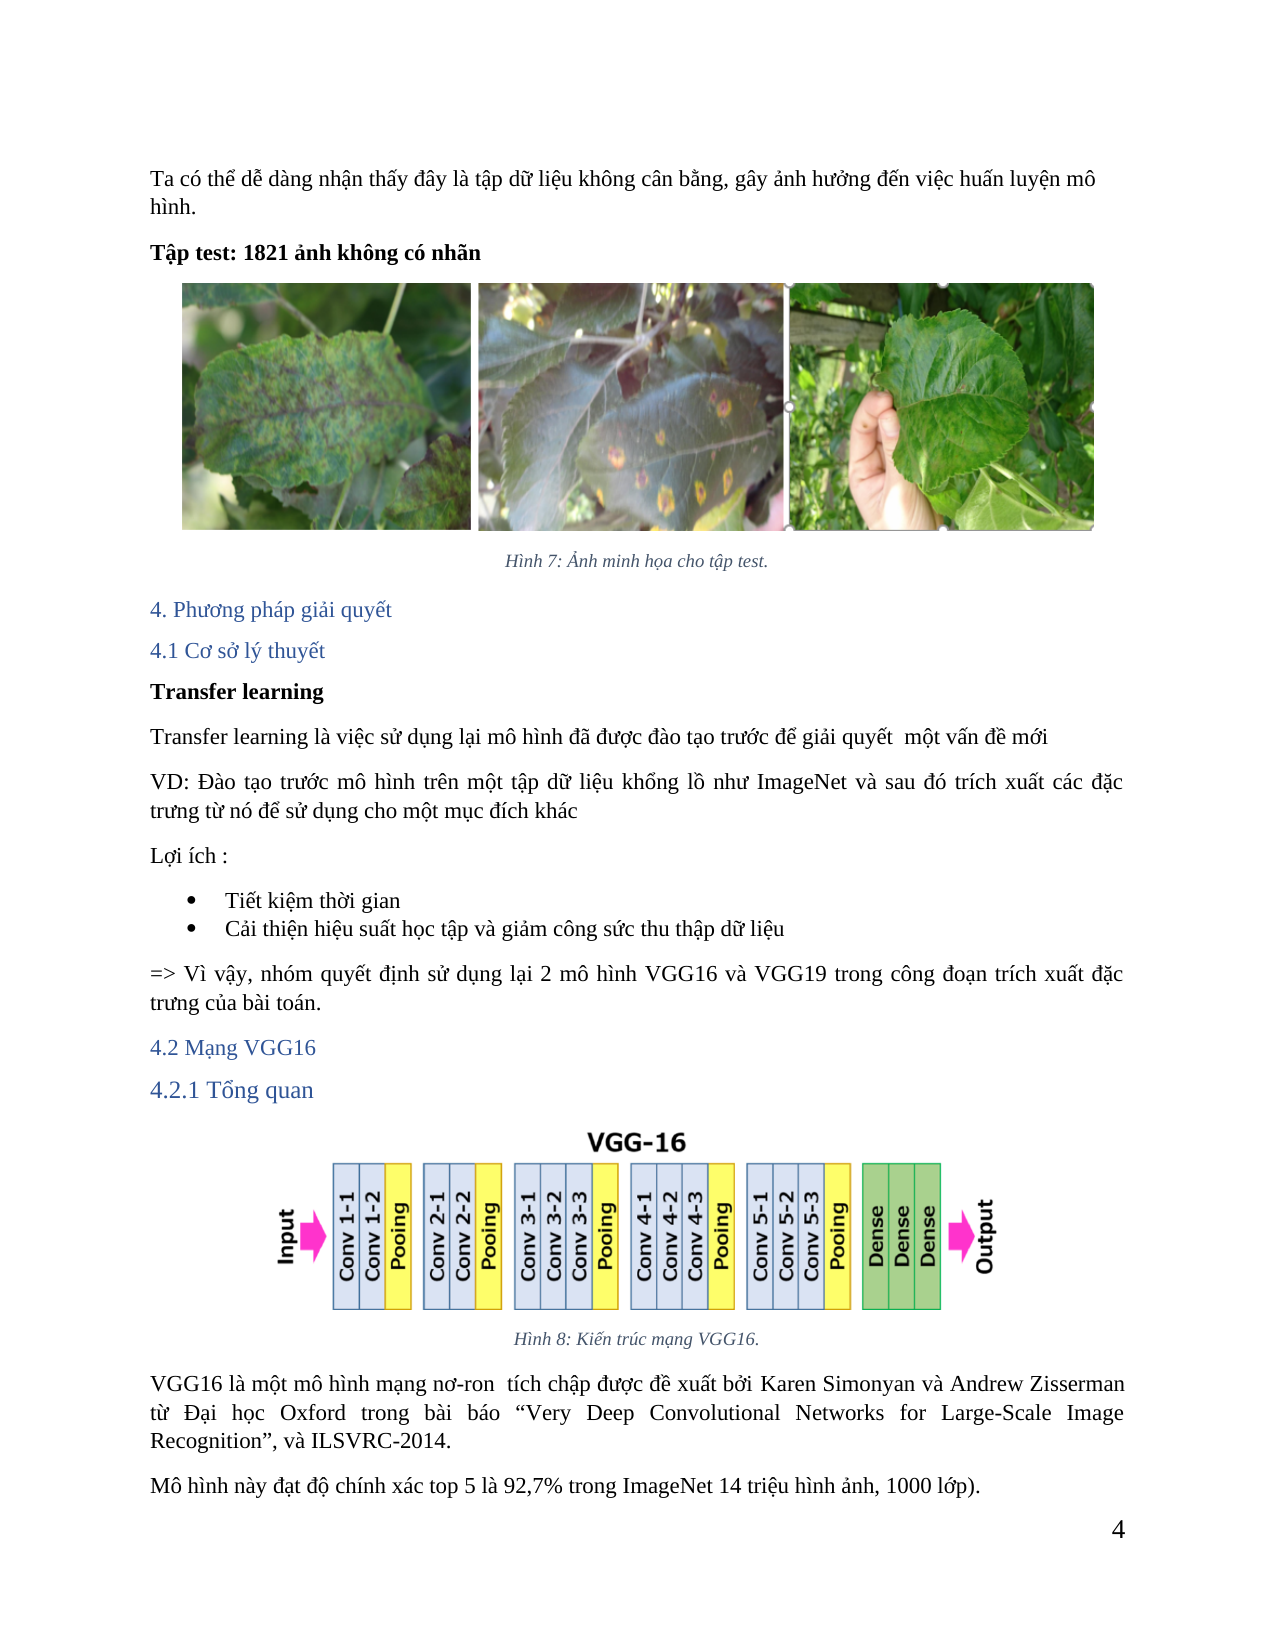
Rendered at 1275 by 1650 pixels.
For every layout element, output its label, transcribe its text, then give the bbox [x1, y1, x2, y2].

list Cải thiện hiệu suất học tập và giảm công sức thu thập dữ liệu [187, 915, 1125, 942]
text VGG16 là một mô hình mạng nơ-ron tích chập được đề xuất bởi Karen Simonyan và Andrew Zisserman từ Đại học Oxford trong bài báo “Very Deep Convolutional Networks for Large-Scale Image Recognition”, và ILSVRC-2014. [150, 1370, 1125, 1454]
picture [181, 283, 1094, 531]
subtitle 4.2 Mạng VGG16 [150, 1034, 1125, 1060]
list Tiết kiệm thời gian [187, 887, 1125, 913]
text Hình 8: Kiến trúc mạng VGG16. [150, 1328, 1125, 1349]
text Ta có thể dễ dàng nhận thấy đây là tập dữ liệu không cân bằng, gây ảnh hưởng đến việc huấn luyện mô hình. [150, 165, 1125, 220]
picture [262, 1118, 1013, 1310]
subtitle 4. Phương pháp giải quyết [150, 596, 1125, 623]
subtitle 4.2.1 Tổng quan [150, 1075, 1125, 1104]
text VD: Đào tạo trước mô hình trên một tập dữ liệu khổng lồ như ImageNet và sau đó trích xuất các đặc trưng từ nó để sử dụng cho một mục đích khác [150, 768, 1125, 823]
text Hình 7: Ảnh minh họa cho tập test. [150, 550, 1125, 571]
text Transfer learning [150, 678, 1125, 704]
text Mô hình này đạt độ chính xác top 5 là 92,7% trong ImageNet 14 triệu hình ảnh, 1000 lớp). [150, 1472, 1125, 1499]
text Lợi ích : [150, 842, 1125, 868]
text => Vì vậy, nhóm quyết định sử dụng lại 2 mô hình VGG16 và VGG19 trong công đoạn trích xuất đặc trưng của bài toán. [150, 961, 1125, 1015]
text Transfer learning là việc sử dụng lại mô hình đã được đào tạo trước để giải quyết một vấn đề mới [150, 723, 1125, 749]
subtitle 4.1 Cơ sở lý thuyết [150, 637, 1125, 663]
text Tập test: 1821 ảnh không có nhãn [150, 238, 1125, 265]
